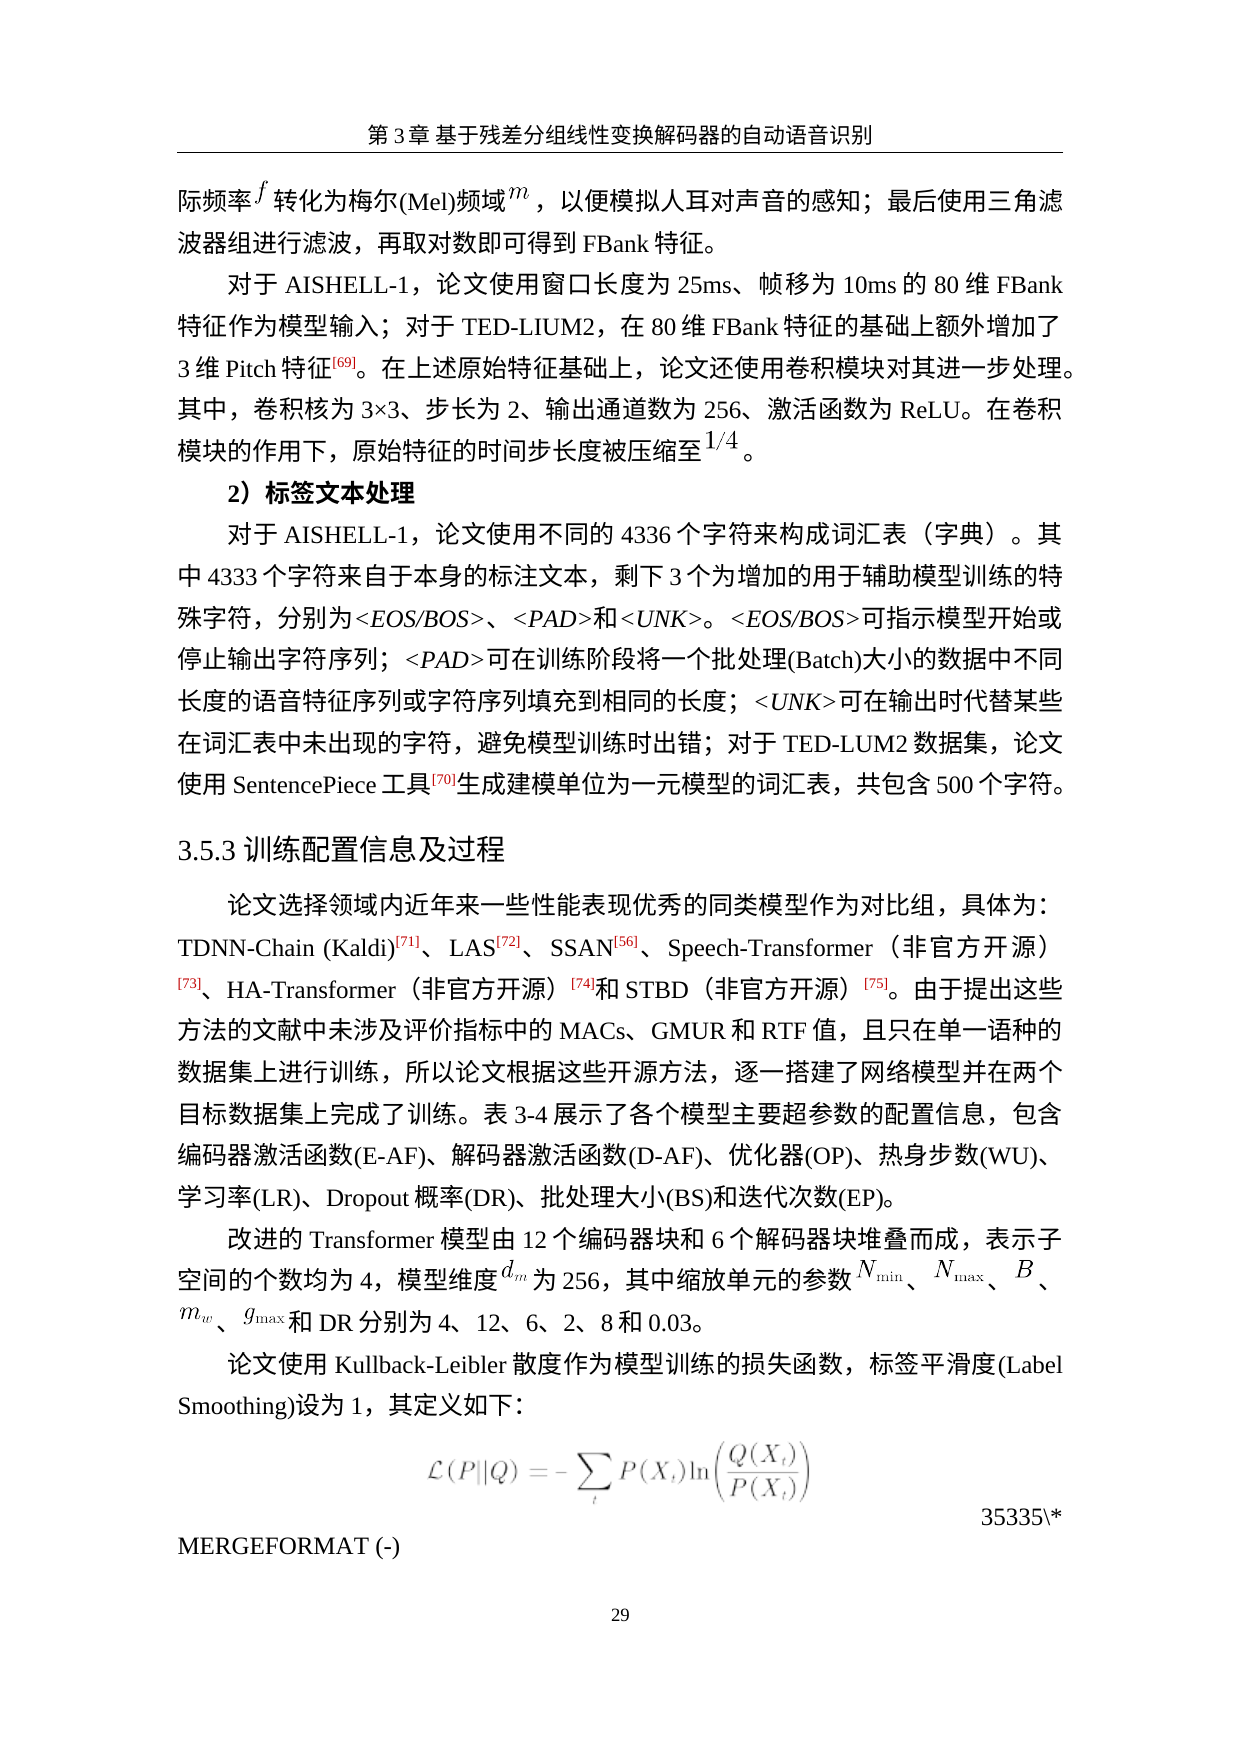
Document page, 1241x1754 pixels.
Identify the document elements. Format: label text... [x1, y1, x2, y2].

text 论文使用Kullback-Leibler散度作为模型训练的损失函数，标签平滑度(Label Smoothing)设为1，其定义如下： [177, 1340, 1063, 1423]
text 改进的Transformer模型由12个编码器块和6个解码器块堆叠而成，表示子空间的个数均为4，模型维度为256，其中缩放单元的参数、、、、和DR分别为4、12、6、2、8和0.03。 [177, 1215, 1063, 1340]
text 对于AISHELL-1，论文使用窗口长度为25ms、帧移为10ms的80维FBank特征作为模型输入；对于TED-LIUM2，在80维FBank特征的基础上额外增加了3维Pitch特征[69]。在上述原始特征基础上，论文还使用卷积模块对其进一步处理。其中，卷积核为3×3、步长为2、输出通道数为256、激活函数为ReLU。在卷积模块的作用下，原始特征的时间步长度被压缩至。 [177, 261, 1063, 469]
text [177, 177, 1063, 261]
text 论文选择领域内近年来一些性能表现优秀的同类模型作为对比组，具体为：TDNN-Chain (Kaldi)[71]、LAS[72]、SSAN[56]、Speech-Transformer（非官方开源）[73]、HA-Transformer（非官方开源）[74]和STBD（非官方开源）[75]。由于提出这些方法的文献中未涉及评价指标中的MACs、GMUR和RTF值，且只在单一语种的数据集上进行训练，所以论文根据这些开源方法，逐一搭建了网络模型并在两个目标数据集上完成了训练。表3-4展示了各个模型主要超参数的配置信息，包含编码器激活函数(E-AF)、解码器激活函数(D-AF)、优化器(OP)、热身步数(WU)、学习率(LR)、Dropout概率(DR)、批处理大小(BS)和迭代次数(EP)。 [177, 881, 1063, 1215]
text 2）标签文本处理 [177, 469, 1063, 511]
text 对于AISHELL-1，论文使用不同的4336个字符来构成词汇表（字典）。其中4333个字符来自于本身的标注文本，剩下3个为增加的用于辅助模型训练的特殊字符，分别为<EOS/BOS>、<PAD>和<UNK>。<EOS/BOS>可指示模型开始或停止输出字符序列；<PAD>可在训练阶段将一个批处理(Batch)大小的数据中不同长度的语音特征序列或字符序列填充到相同的长度；<UNK>可在输出时代替某些在词汇表中未出现的字符，避免模型训练时出错；对于TED-LUM2数据集，论文使用SentencePiece工具[70]生成建模单位为一元模型的词汇表，共包含500个字符。 [177, 511, 1063, 802]
subtitle 训练配置信息及过程 [177, 827, 1063, 869]
